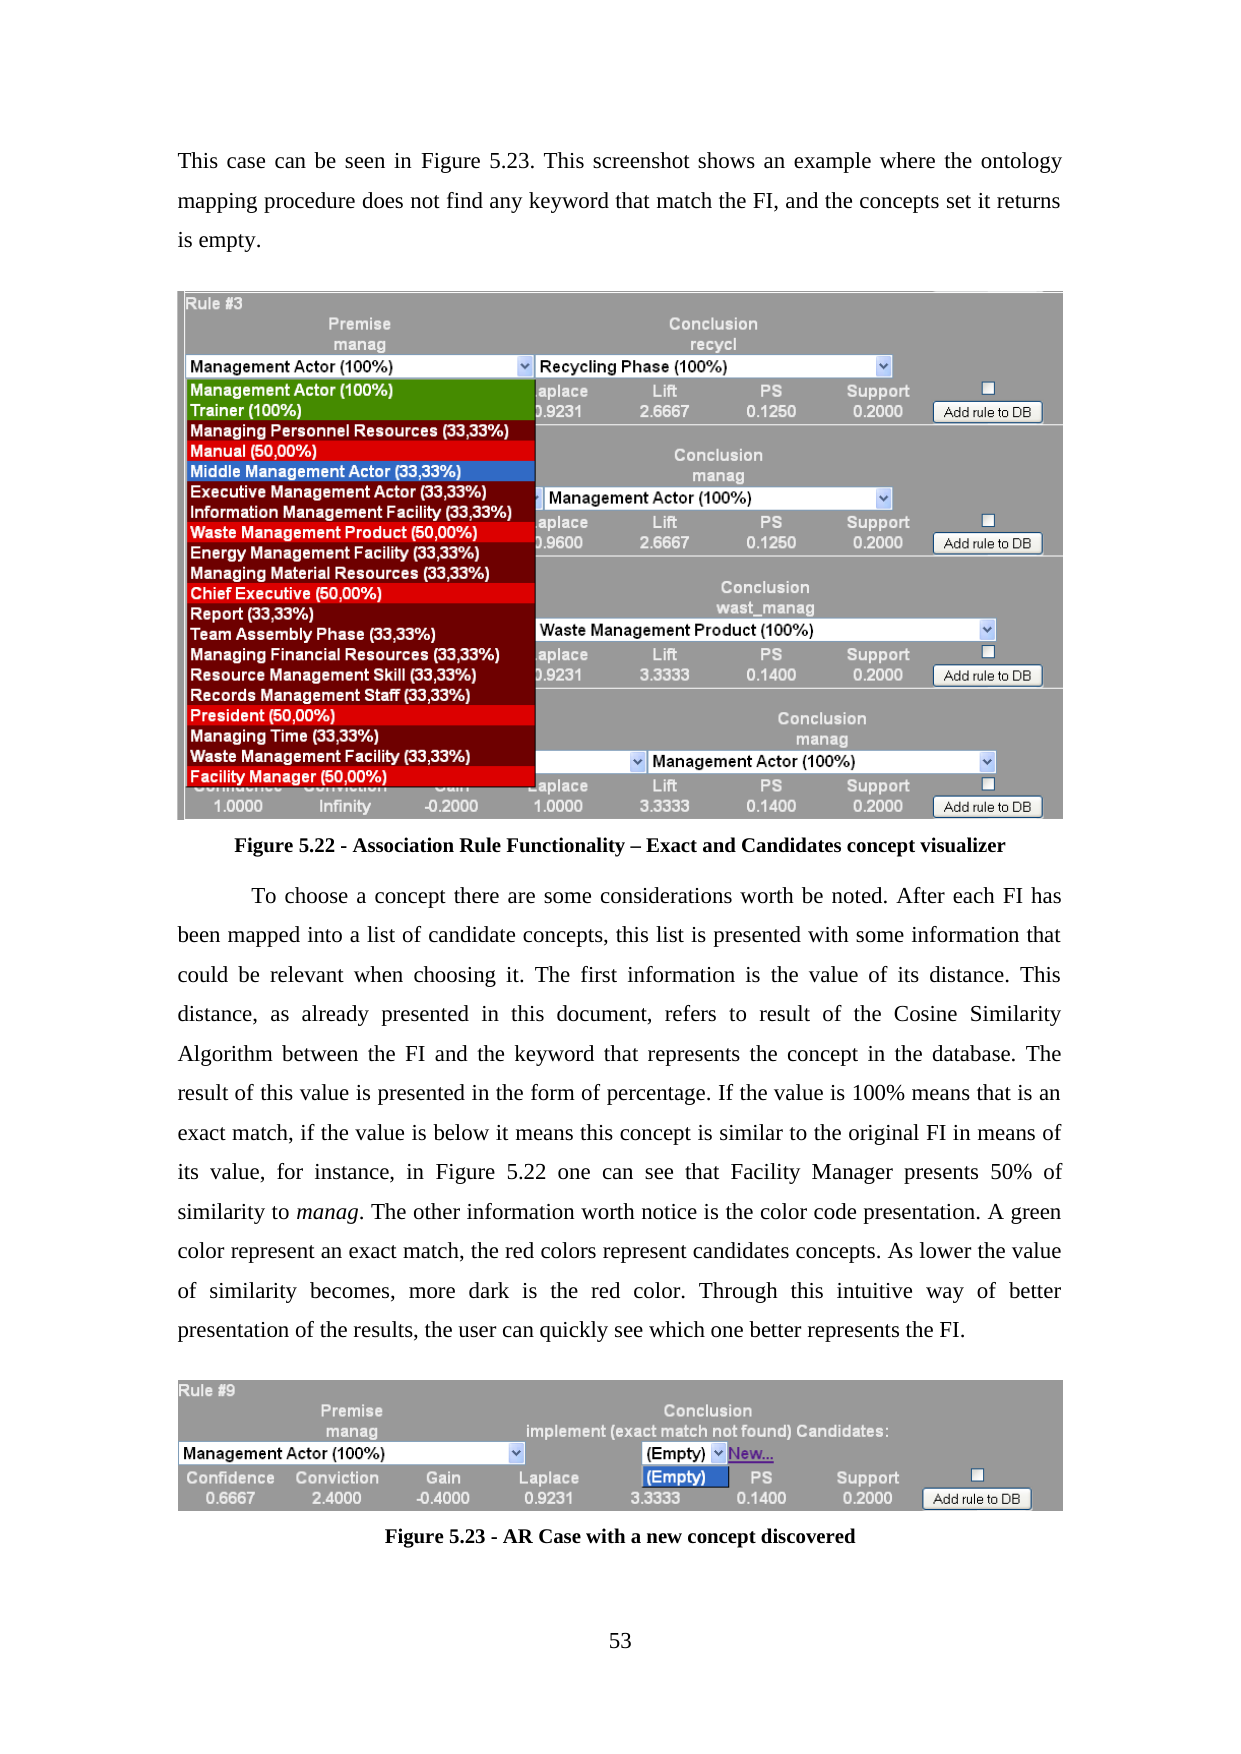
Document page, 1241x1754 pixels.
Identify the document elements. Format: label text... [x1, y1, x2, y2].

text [177, 148, 1063, 253]
picture [177, 291, 1063, 820]
picture [177, 1380, 1063, 1511]
